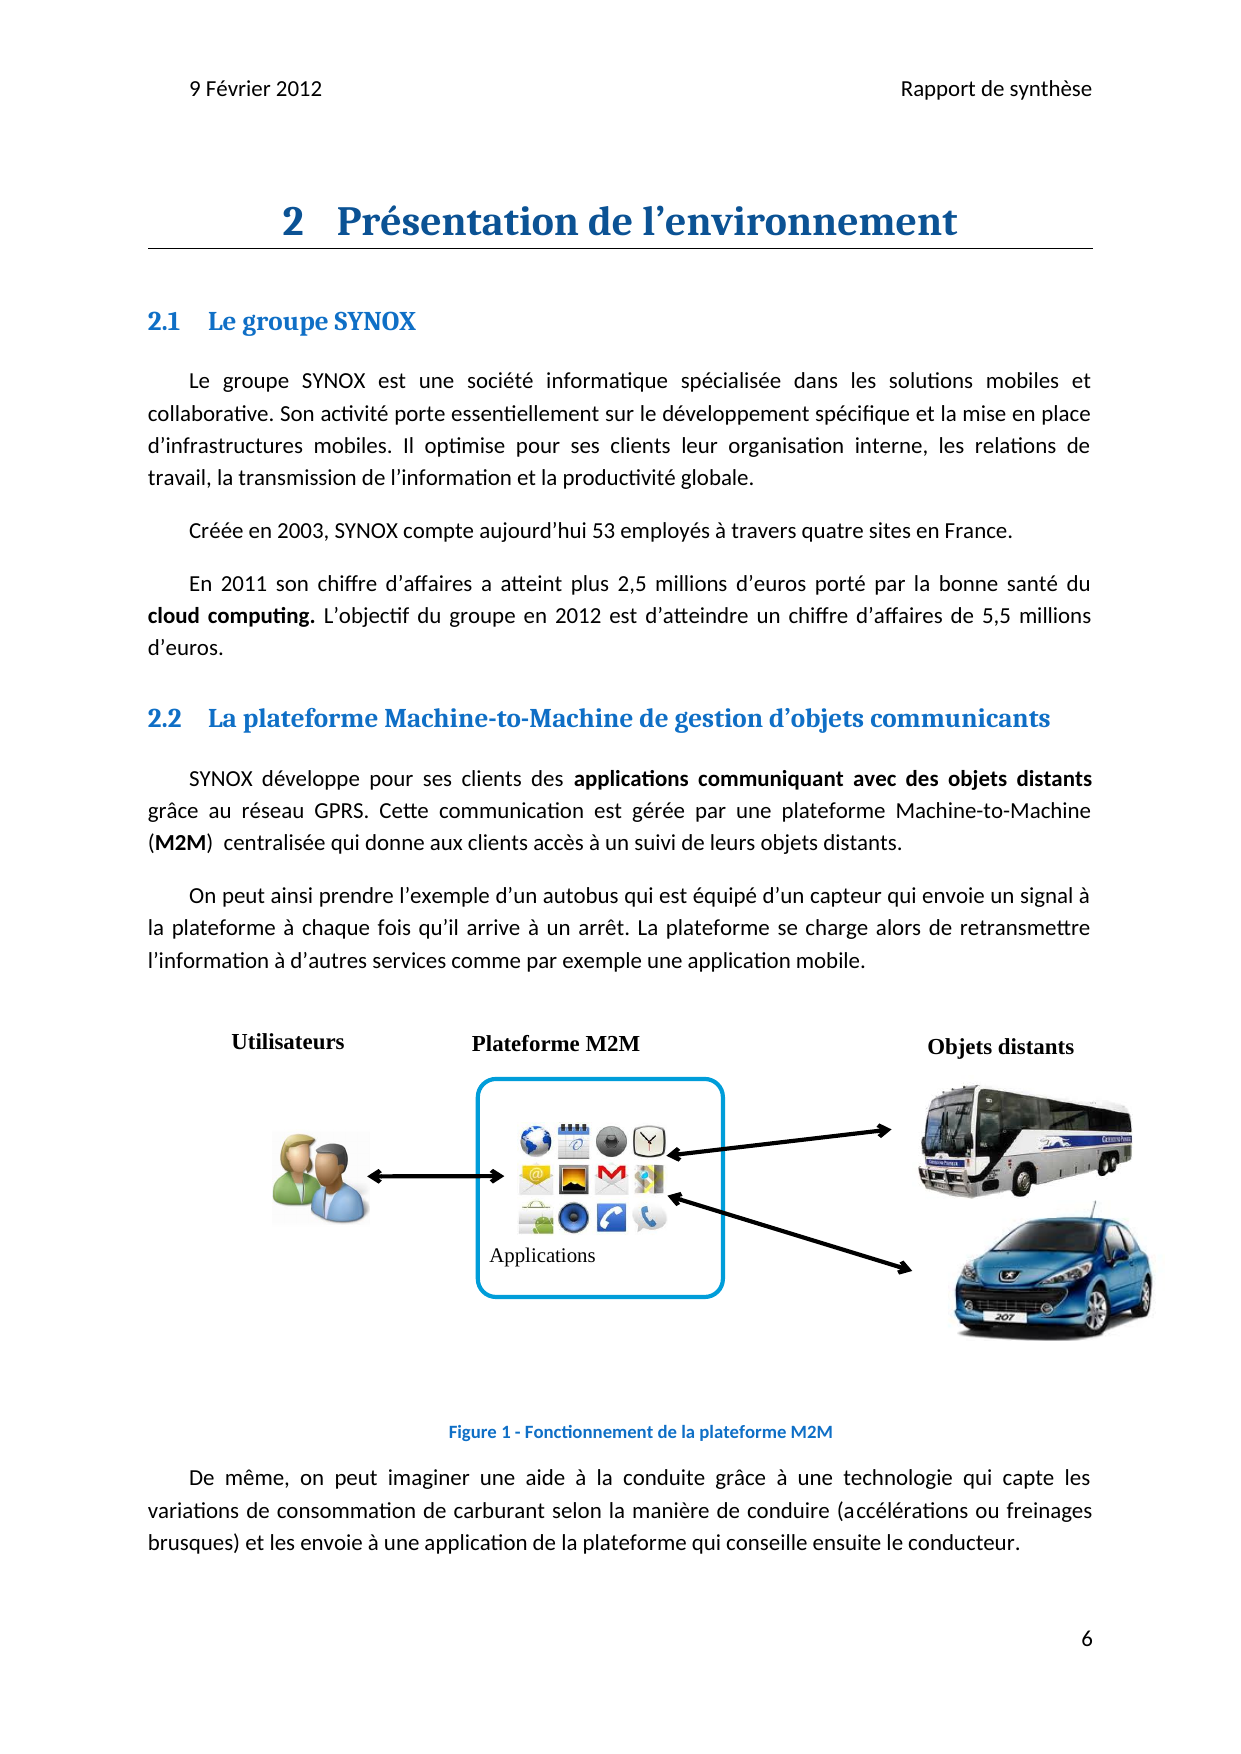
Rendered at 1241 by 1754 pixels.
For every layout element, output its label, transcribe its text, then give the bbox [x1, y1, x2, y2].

text On peut ainsi prendre l’exemple d’un autobus qui est équipé d’un capteur qui envoie un signal à la plateforme à chaque fois qu’il arrive à un arrêt. La plateforme se charge alors de retransmettre l’information à d’autres services comme par exemple une application mobile. [148, 881, 1093, 974]
subtitle Le groupe SYNOX [148, 306, 1093, 337]
text En 2011 son chiffre d’affaires a atteint plus 2,5 millions d’euros porté par la bonne santé du cloud computing. L’objectif du groupe en 2012 est d’atteindre un chiffre d’affaires de 5,5 millions d’euros. [148, 569, 1093, 662]
text Créée en 2003, SYNOX compte aujourd’hui 53 employés à travers quatre sites en France. [148, 516, 1093, 544]
subtitle La plateforme Machine-to-Machine de gestion d’objets communicants [148, 703, 1093, 734]
subtitle Présentation de l’environnement [148, 198, 1093, 248]
text SYNOX développe pour ses clients des applications communiquant avec des objets distants grâce au réseau GPRS. Cette communication est gérée par une plateforme Machine-to-Machine (M2M) centralisée qui donne aux clients accès à un suivi de leurs objets distants. [148, 764, 1093, 856]
picture [272, 1129, 370, 1227]
text Le groupe SYNOX est une société informatique spécialisée dans les solutions mobiles et collaborative. Son activité porte essentiellement sur le développement spécifique et la mise en place d’infrastructures mobiles. Il optimise pour ses clients leur organisation interne, les relations de travail, la transmission de l’information et la productivité globale. [148, 367, 1093, 491]
text De même, on peut imaginer une aide à la conduite grâce à une technologie qui capte les variations de consommation de carburant selon la manière de conduire (accélérations ou freinages brusques) et les envoie à une application de la plateforme qui conseille ensuite le conducteur. [148, 1463, 1093, 1556]
picture [517, 1122, 668, 1236]
picture [912, 1075, 1165, 1341]
